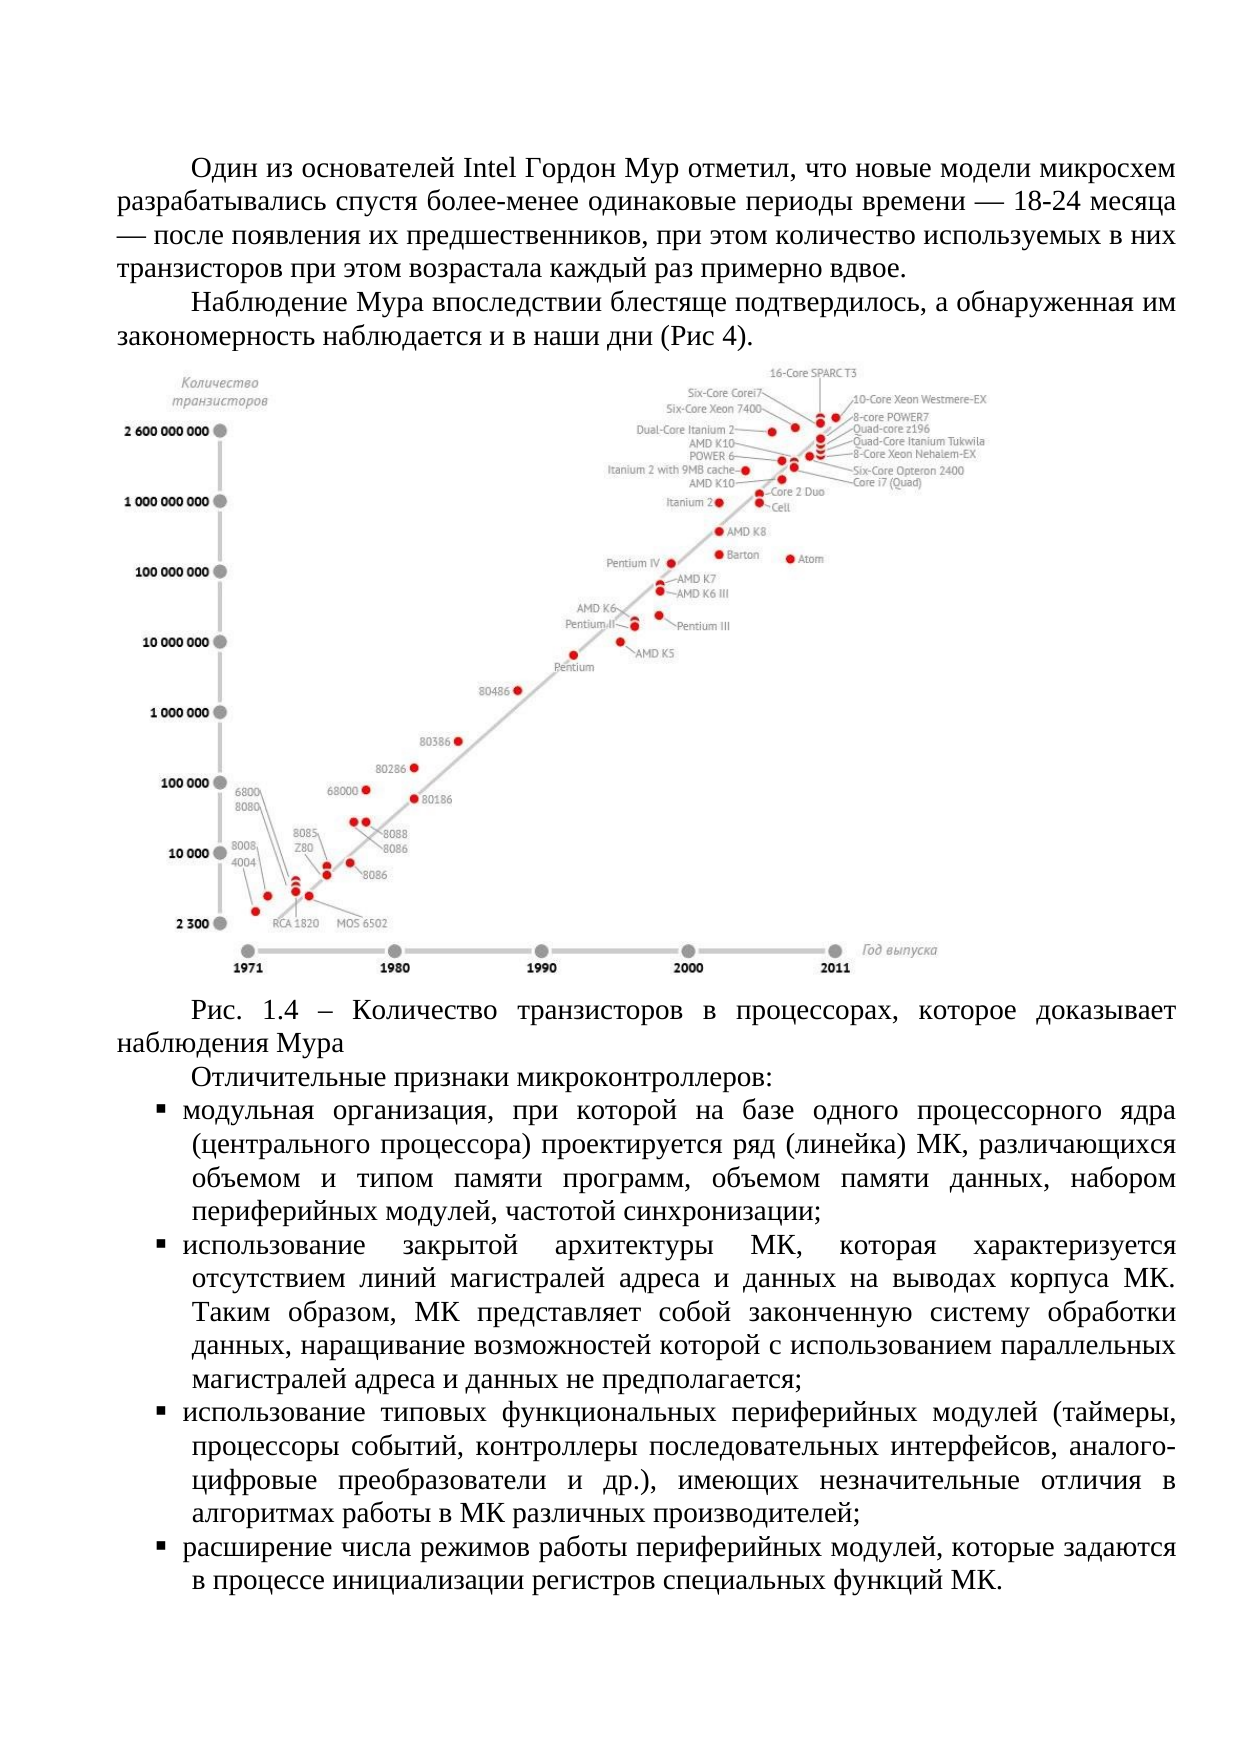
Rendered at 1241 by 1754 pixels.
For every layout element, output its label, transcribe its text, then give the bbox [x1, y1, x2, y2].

list использование закрытой архитектуры МК, которая характеризуется отсутствием линий магистралей адреса и данных на выводах корпуса МК. Таким образом, МК представляет собой законченную систему обработки данных, наращивание возможностей которой с использованием параллельных магистралей адреса и данных не предполагается; [154, 1227, 1177, 1394]
text Рис. 1.4 – Количество транзисторов в процессорах, которое доказывает наблюдения Мура [117, 992, 1177, 1059]
list расширение числа режимов работы периферийных модулей, которые задаются в процессе инициализации регистров специальных функций МК. [154, 1529, 1177, 1596]
picture [116, 351, 998, 992]
list модульная организация, при которой на базе одного процессорного ядра (центрального процессора) проектируется ряд (линейка) МК, различающихся объемом и типом памяти программ, объемом памяти данных, набором периферийных модулей, частотой синхронизации; [154, 1092, 1177, 1227]
text Один из основателей Intel Гордон Мур отметил, что новые модели микросхем разрабатывались спустя более-менее одинаковые периоды времени — 18-24 месяца — после появления их предшественников, при этом количество используемых в них транзисторов при этом возрастала каждый раз примерно вдвое. [117, 150, 1177, 284]
text Отличительные признаки микроконтроллеров: [117, 1059, 1177, 1092]
text Наблюдение Мура впоследствии блестяще подтвердилось, а обнаруженная им закономерность наблюдается и в наши дни (Рис 4). [117, 284, 1177, 351]
list использование типовых функциональных периферийных модулей (таймеры, процессоры событий, контроллеры последовательных интерфейсов, аналого- цифровые преобразователи и др.), имеющих незначительные отличия в алгоритмах работы в МК различных производителей; [154, 1394, 1177, 1529]
